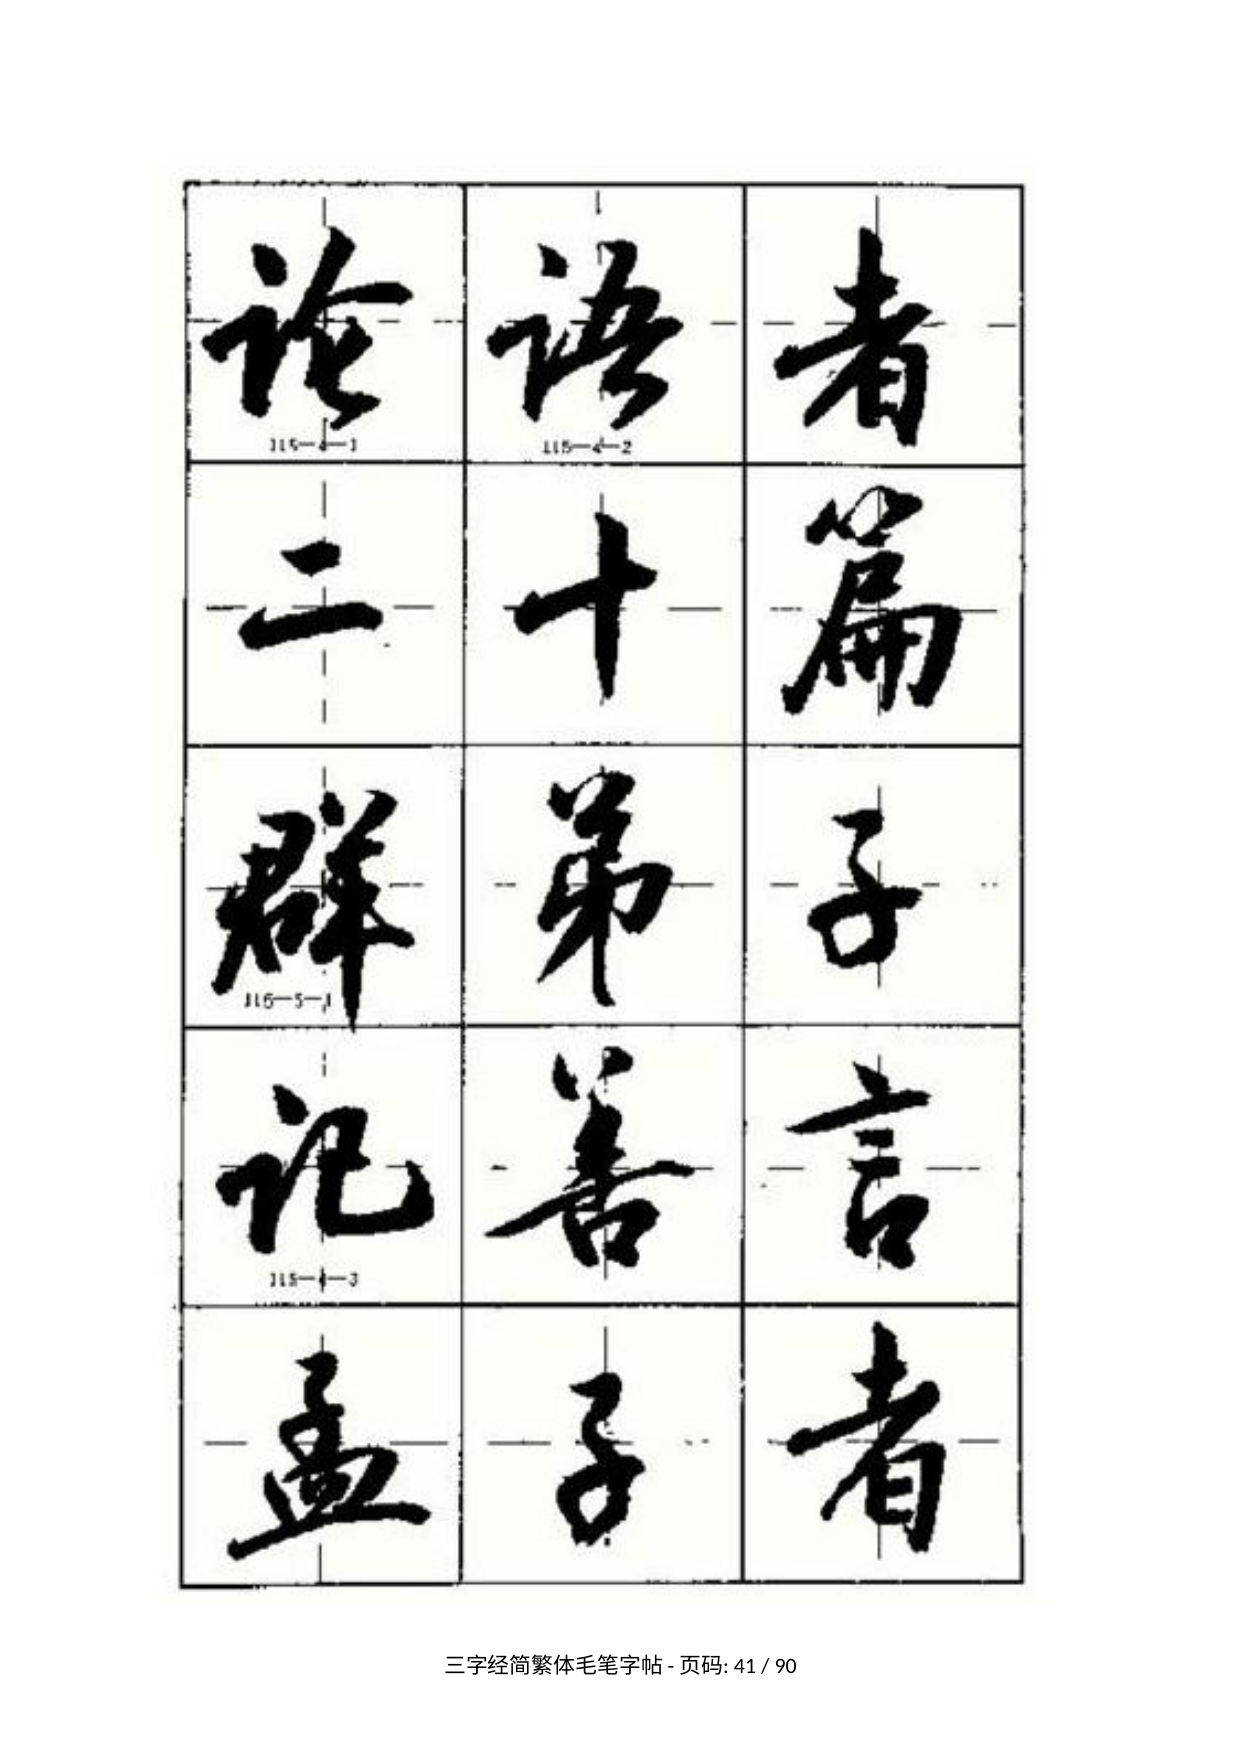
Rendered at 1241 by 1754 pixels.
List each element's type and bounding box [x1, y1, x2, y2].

picture [150, 150, 1088, 1604]
